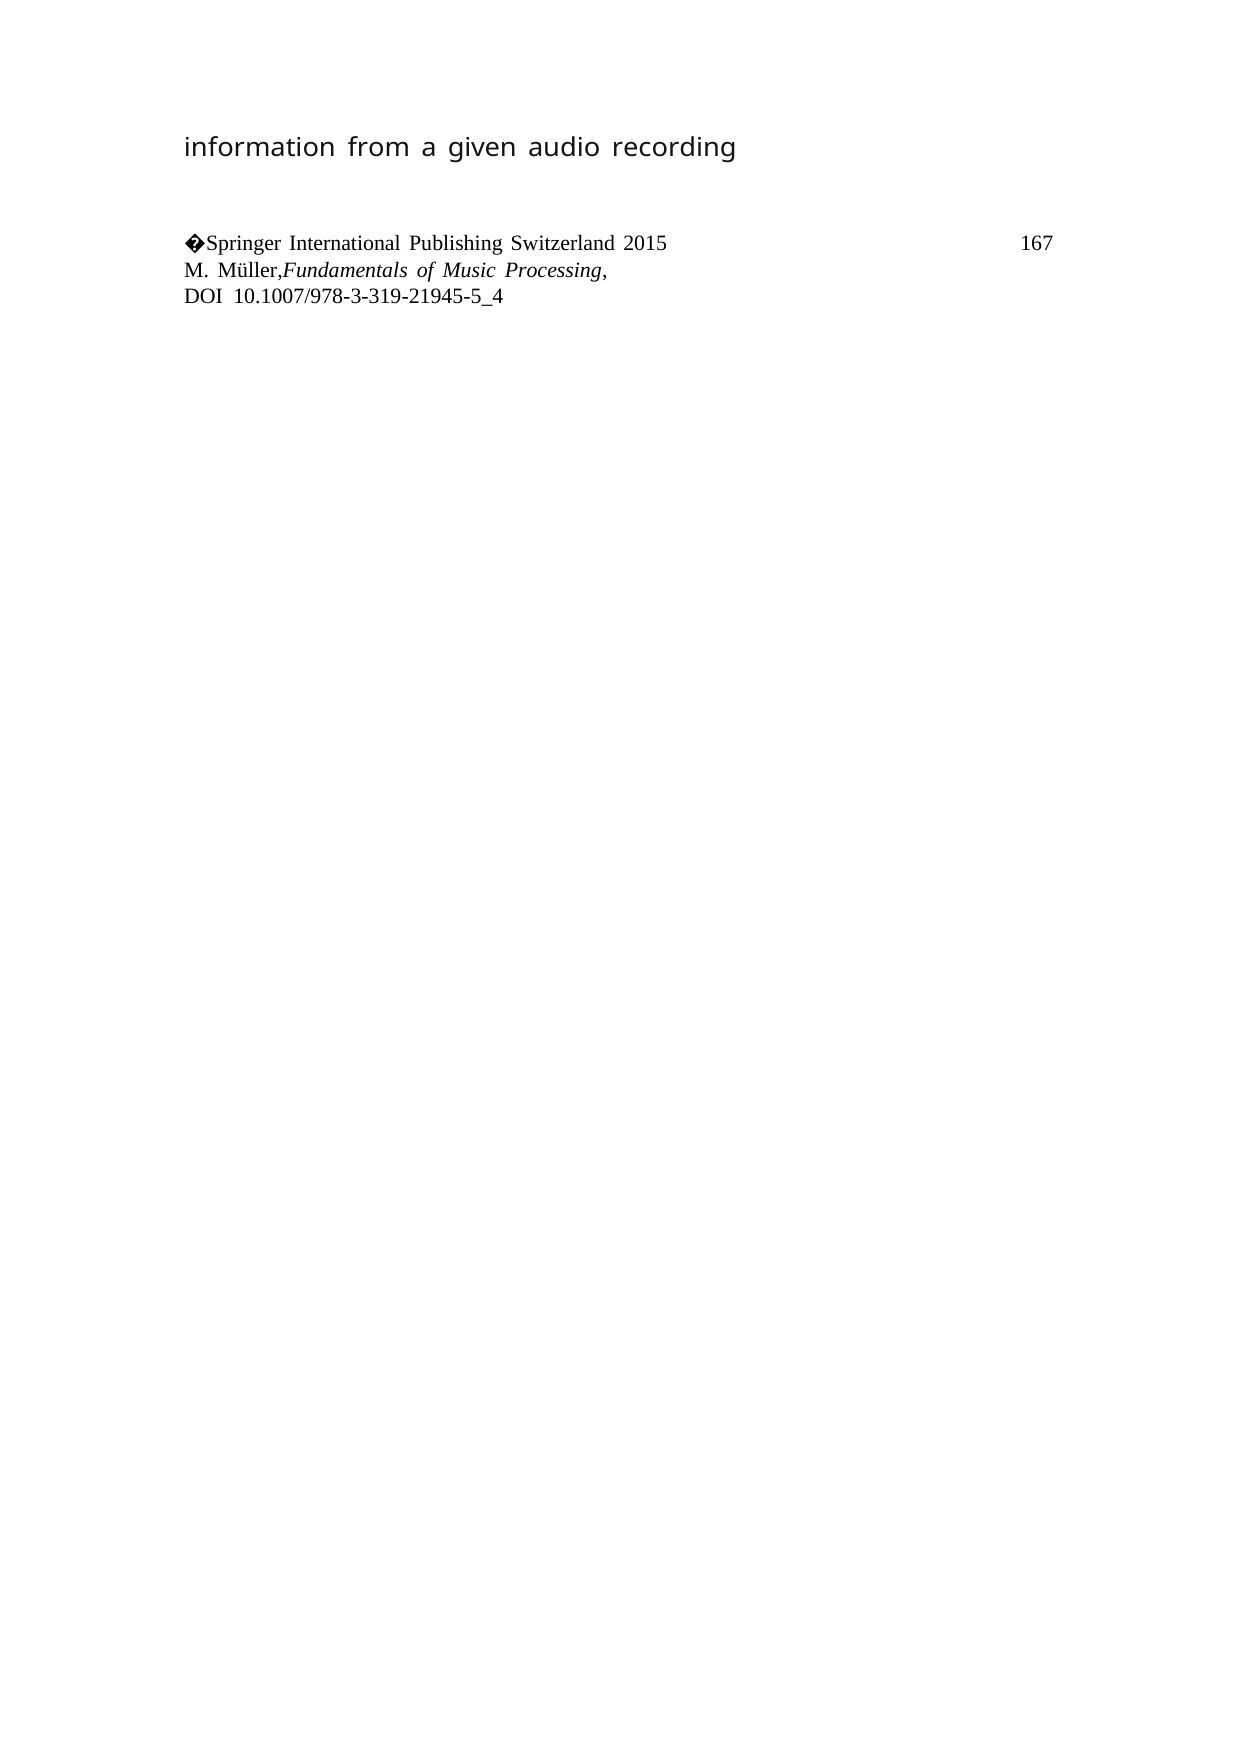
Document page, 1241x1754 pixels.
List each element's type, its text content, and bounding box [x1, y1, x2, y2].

text 167 [1020, 230, 1069, 256]
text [184, 131, 1057, 163]
text M. Müller,Fundamentals of Music Processing, DOI 10.1007/978-3-319-21945-5_4 [184, 257, 610, 308]
text �Springer International Publishing Switzerland 2015 [184, 222, 669, 257]
